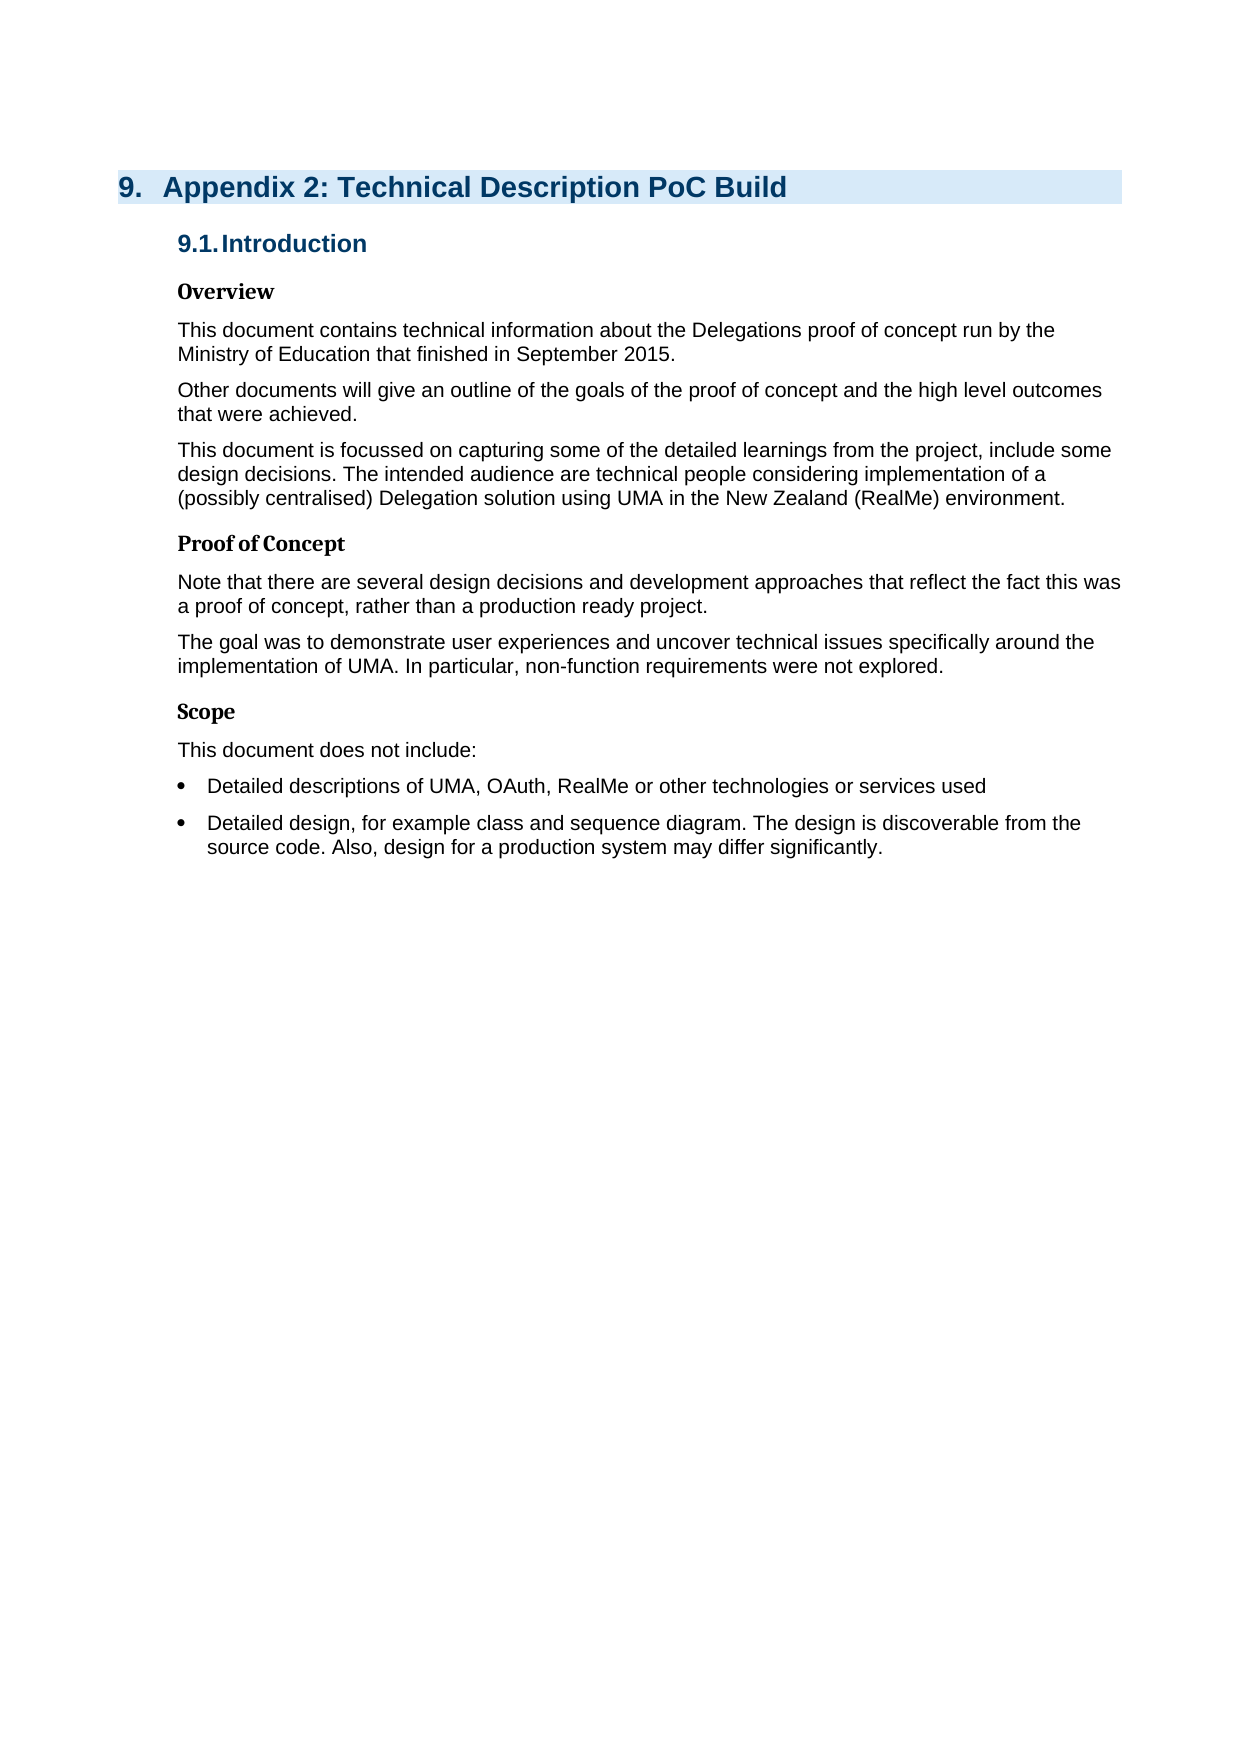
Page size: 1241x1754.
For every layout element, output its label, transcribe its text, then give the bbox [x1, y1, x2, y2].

text The goal was to demonstrate user experiences and uncover technical issues specifically around the implementation of UMA. In particular, non-function requirements were not explored. [177, 630, 1122, 678]
text This document contains technical information about the Delegations proof of concept run by the Ministry of Education that finished in September 2015. [177, 317, 1122, 365]
subtitle Introduction [177, 229, 1122, 258]
text Detailed design, for example class and sequence diagram. The design is discoverable from the source code. Also, design for a production system may differ significantly. [177, 811, 1122, 859]
text This document does not include: [177, 738, 1122, 762]
subtitle Appendix 2: Technical Description PoC Build [118, 170, 1122, 204]
text Detailed descriptions of UMA, OAuth, RealMe or other technologies or services used [177, 774, 1122, 798]
text This document is focussed on capturing some of the detailed learnings from the project, include some design decisions. The intended audience are technical people considering implementation of a (possibly centralised) Delegation solution using UMA in the New Zealand (RealMe) environment. [177, 438, 1122, 510]
text Note that there are several design decisions and development approaches that reflect the fact this was a proof of concept, rather than a production ready project. [177, 570, 1122, 618]
text Other documents will give an outline of the goals of the proof of concept and the high level outcomes that were achieved. [177, 378, 1122, 426]
subtitle Scope [177, 699, 1122, 725]
subtitle Proof of Concept [177, 531, 1122, 557]
subtitle Overview [177, 278, 1122, 305]
